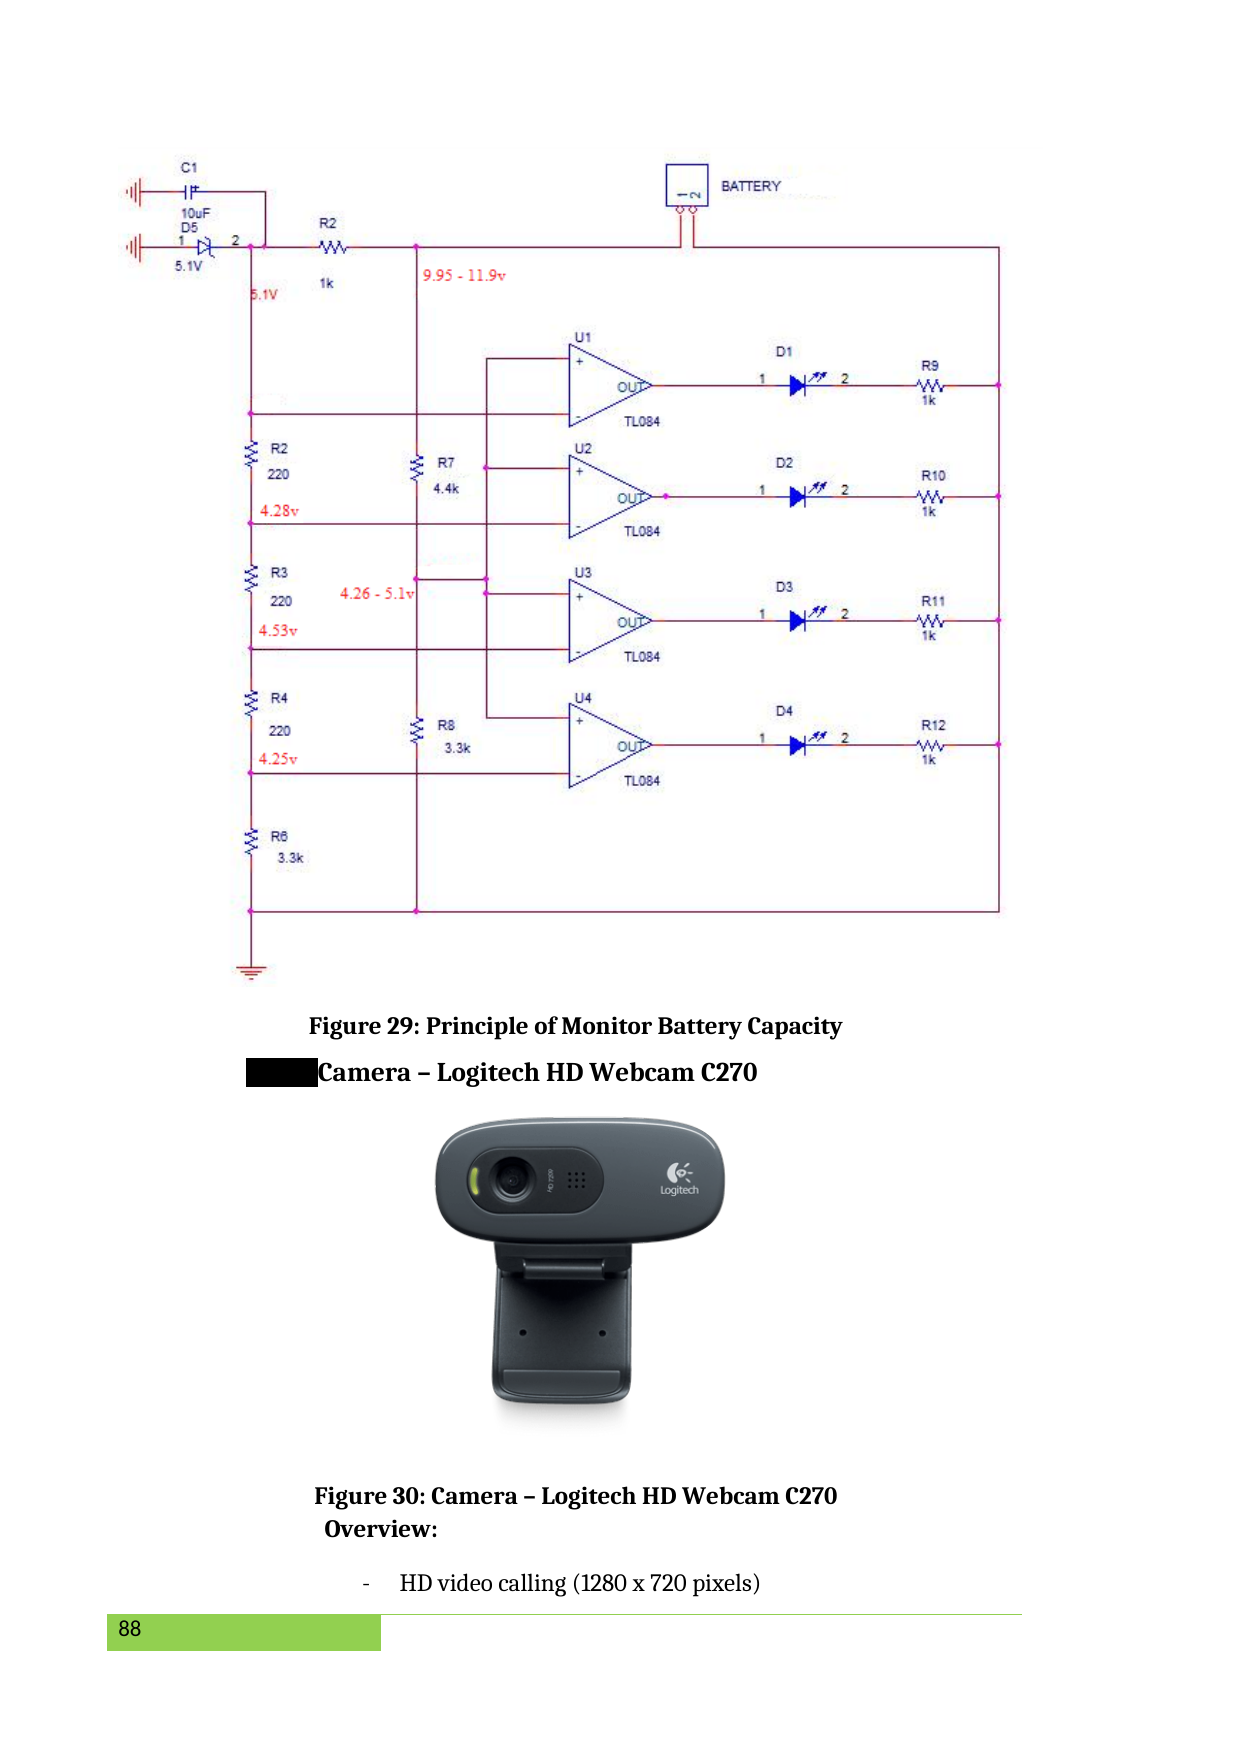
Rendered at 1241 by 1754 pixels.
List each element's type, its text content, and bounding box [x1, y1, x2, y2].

picture [279, 1096, 872, 1457]
list HD video calling (1280 x 720 pixels) [362, 1569, 1033, 1598]
text Overview: [324, 1515, 1033, 1544]
text Figure 29: Principle of Monitor Battery Capacity [118, 1012, 1033, 1040]
picture [118, 147, 1047, 987]
text Figure 30: Camera – Logitech HD Webcam C270 [118, 1482, 1033, 1511]
subtitle Camera – Logitech HD Webcam C270 [246, 1057, 1033, 1088]
